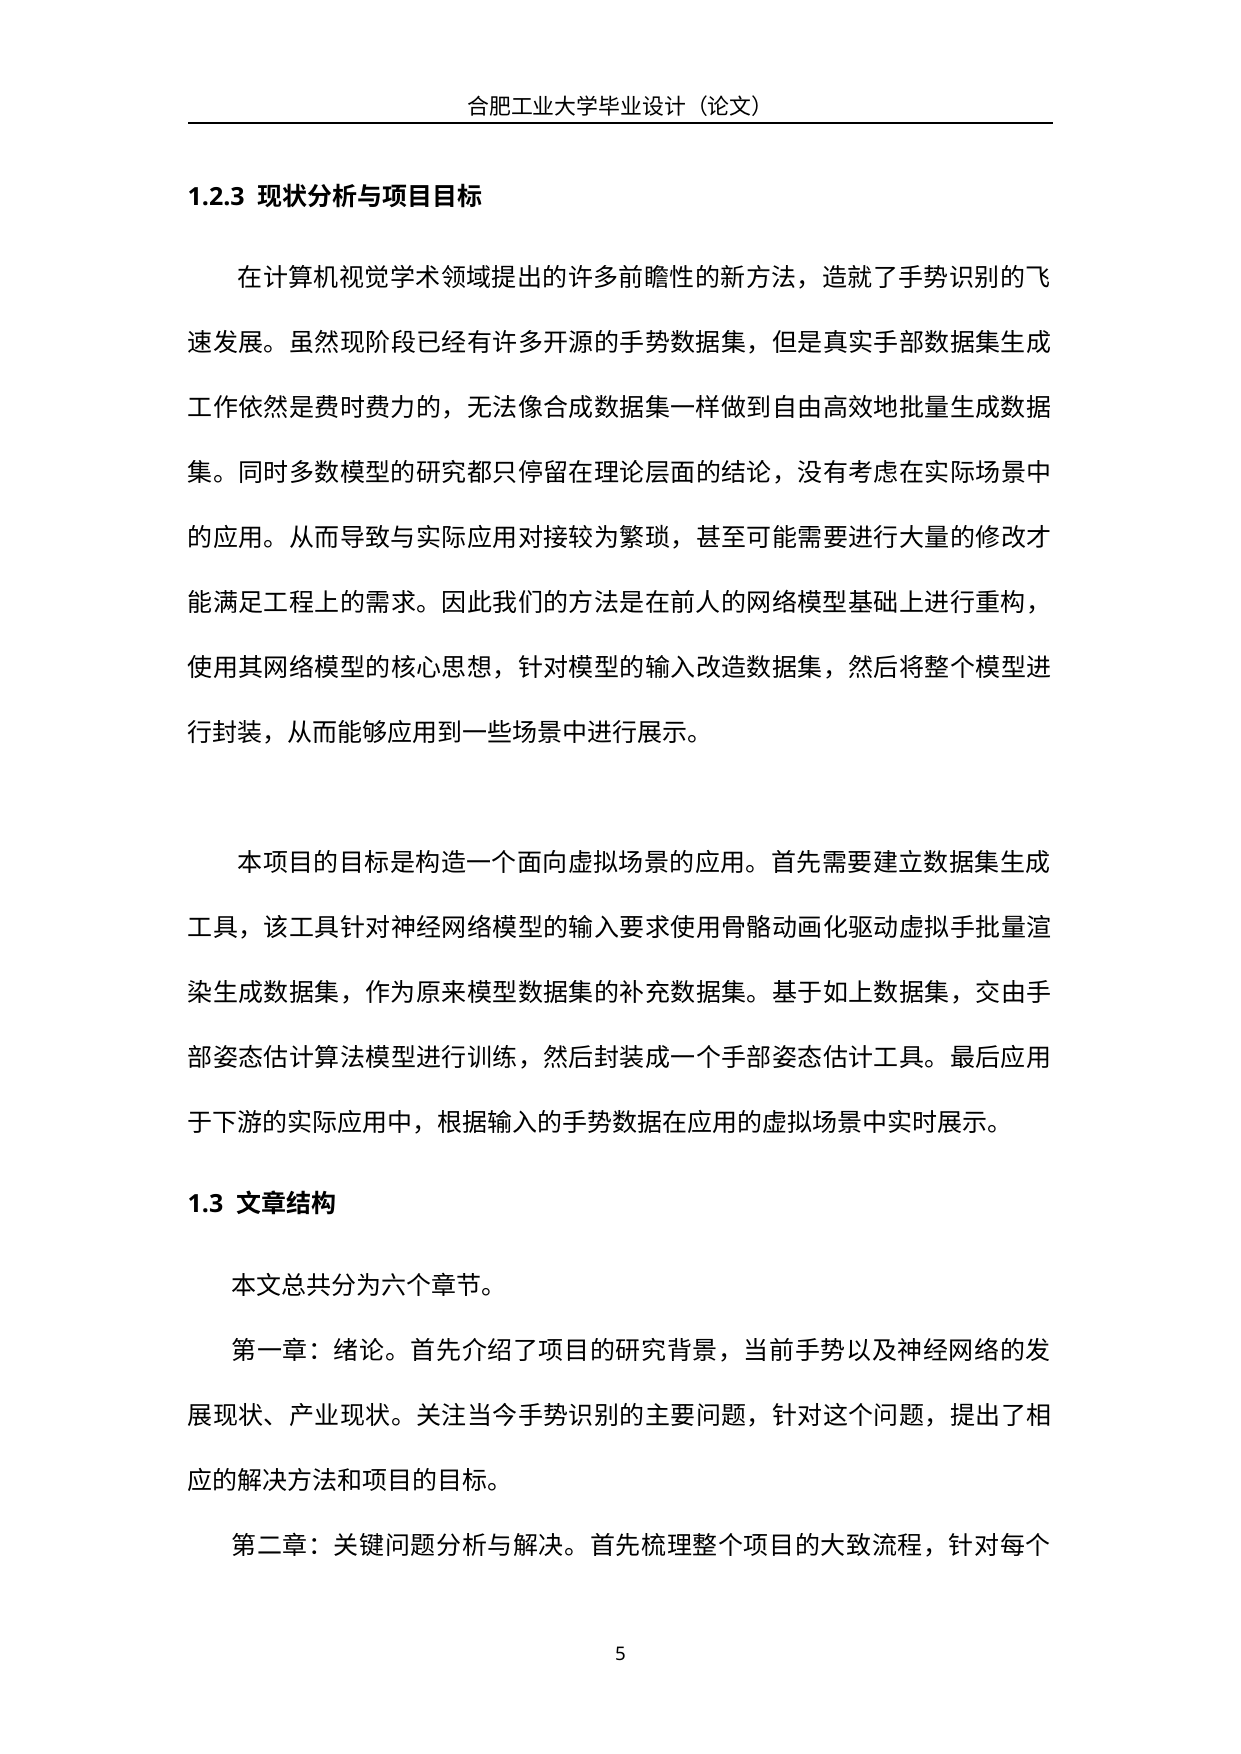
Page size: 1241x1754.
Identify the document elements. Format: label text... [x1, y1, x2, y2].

subtitle 1.2.3 现状分析与项目目标 [187, 162, 1053, 227]
subtitle 1.3 文章结构 [187, 1169, 1053, 1234]
text 本文总共分为六个章节。 [187, 1251, 1053, 1316]
text 本项目的目标是构造一个面向虚拟场景的应用。首先需要建立数据集生成工具，该工具针对神经网络模型的输入要求使用骨骼动画化驱动虚拟手批量渲染生成数据集，作为原来模型数据集的补充数据集。基于如上数据集，交由手部姿态估计算法模型进行训练，然后封装成一个手部姿态估计工具。最后应用于下游的实际应用中，根据输入的手势数据在应用的虚拟场景中实时展示。 [187, 828, 1053, 1153]
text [187, 1511, 1053, 1576]
text 在计算机视觉学术领域提出的许多前瞻性的新方法，造就了手势识别的飞速发展。虽然现阶段已经有许多开源的手势数据集，但是真实手部数据集生成工作依然是费时费力的，无法像合成数据集一样做到自由高效地批量生成数据集。同时多数模型的研究都只停留在理论层面的结论，没有考虑在实际场景中的应用。从而导致与实际应用对接较为繁琐，甚至可能需要进行大量的修改才能满足工程上的需求。因此我们的方法是在前人的网络模型基础上进行重构，使用其网络模型的核心思想，针对模型的输入改造数据集，然后将整个模型进行封装，从而能够应用到一些场景中进行展示。 [187, 243, 1053, 763]
text 第一章：绪论。首先介绍了项目的研究背景，当前手势以及神经网络的发展现状、产业现状。关注当今手势识别的主要问题，针对这个问题，提出了相应的解决方法和项目的目标。 [187, 1316, 1053, 1511]
